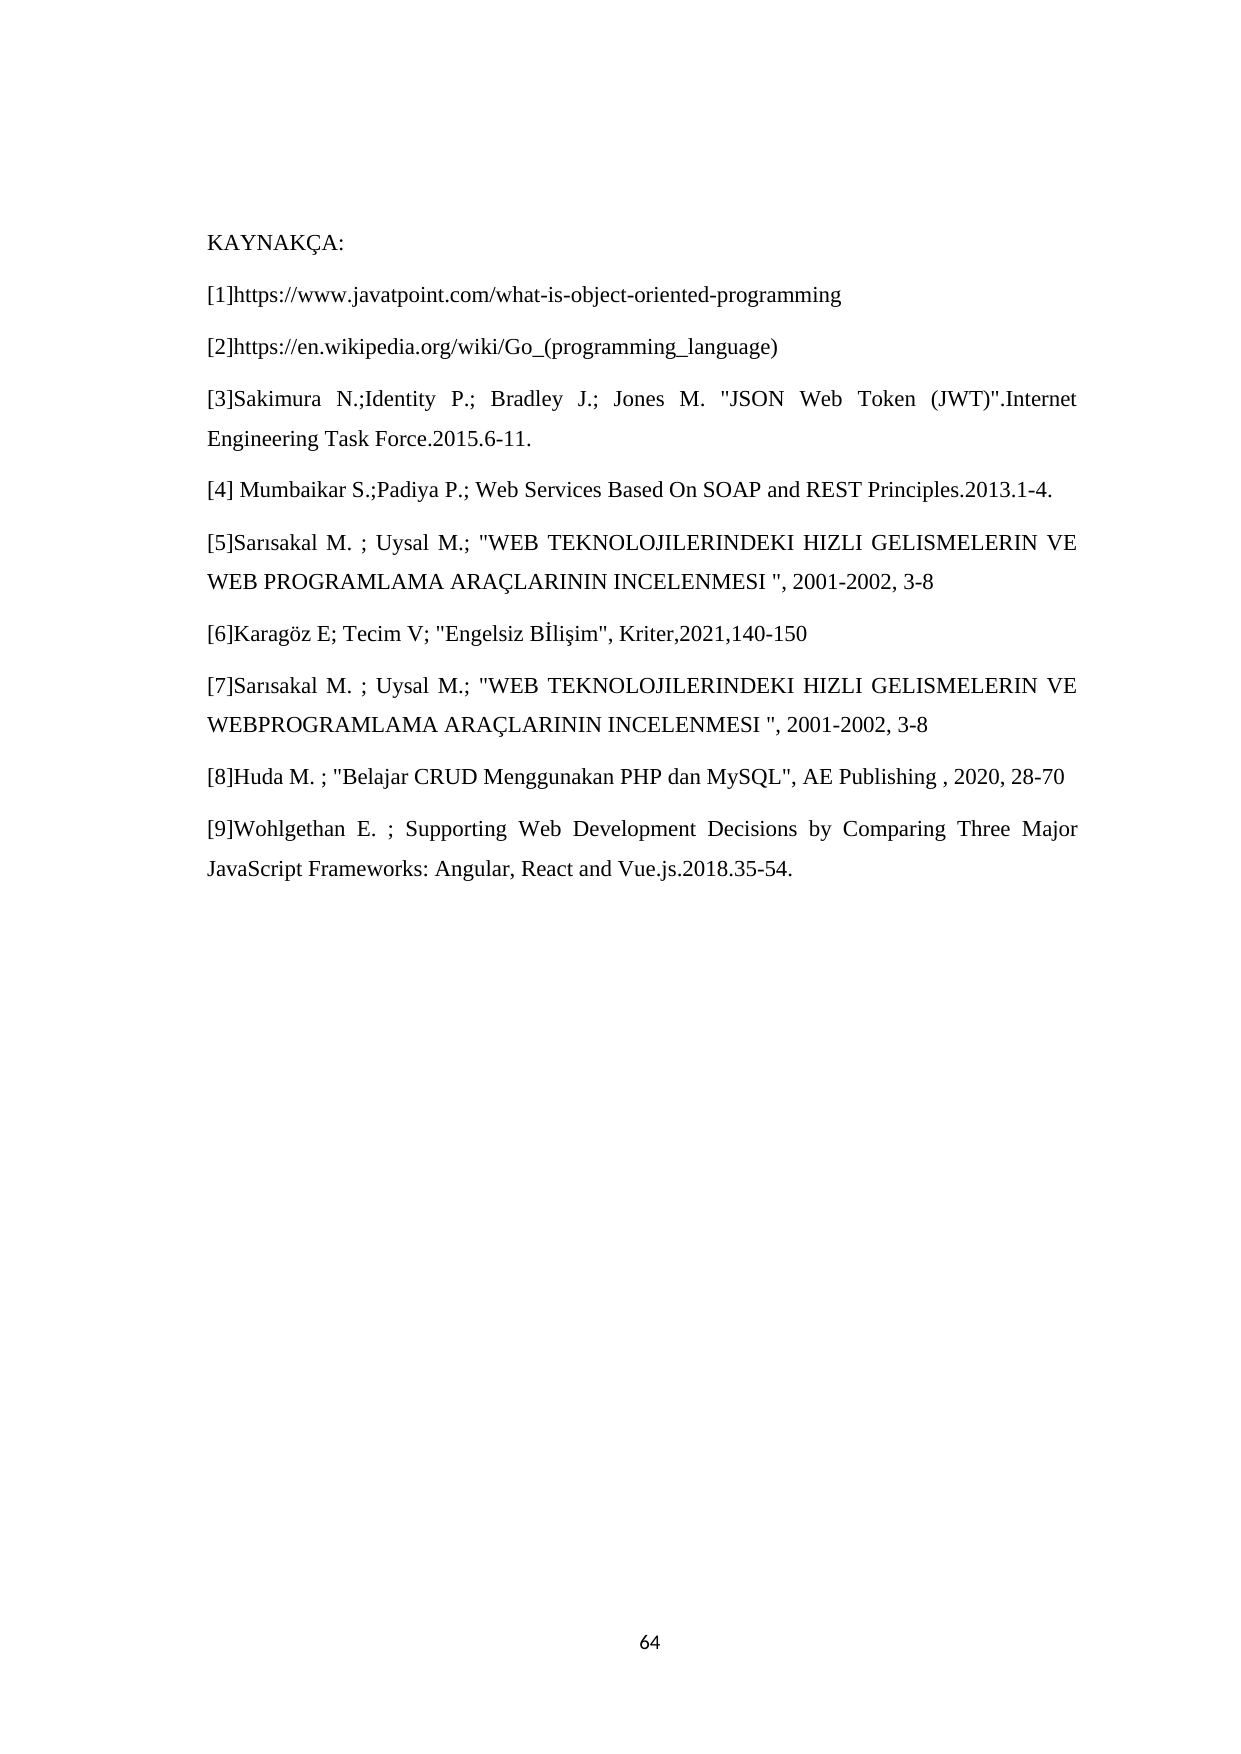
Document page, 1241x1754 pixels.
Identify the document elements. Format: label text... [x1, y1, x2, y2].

text [7]Sarısakal M. ; Uysal M.; "WEB TEKNOLOJILERINDEKI HIZLI GELISMELERIN VE WEBPROGRAMLAMA ARAÇLARININ INCELENMESI ", 2001-2002, 3-8 [207, 672, 1078, 738]
text [9]Wohlgethan E. ; Supporting Web Development Decisions by Comparing Three Major JavaScript Frameworks: Angular, React and Vue.js.2018.35-54. [207, 815, 1078, 881]
text [8]Huda M. ; "Belajar CRUD Menggunakan PHP dan MySQL", AE Publishing , 2020, 28-70 [207, 763, 1078, 790]
text KAYNAKÇA: [207, 229, 1078, 256]
text [2]https://en.wikipedia.org/wiki/Go_(programming_language) [207, 333, 1078, 359]
text [4] Mumbaikar S.;Padiya P.; Web Services Based On SOAP and REST Principles.2013.1-4. [207, 477, 1078, 503]
text [5]Sarısakal M. ; Uysal M.; "WEB TEKNOLOJILERINDEKI HIZLI GELISMELERIN VE WEB PROGRAMLAMA ARAÇLARININ INCELENMESI ", 2001-2002, 3-8 [207, 528, 1078, 594]
text [1]https://www.javatpoint.com/what-is-object-oriented-programming [207, 281, 1078, 307]
text [3]Sakimura N.;Identity P.; Bradley J.; Jones M. "JSON Web Token (JWT)".Internet Engineering Task Force.2015.6-11. [207, 385, 1078, 451]
text [6]Karagöz E; Tecim V; "Engelsiz Bİlişim", Kriter,2021,140-150 [207, 620, 1078, 646]
